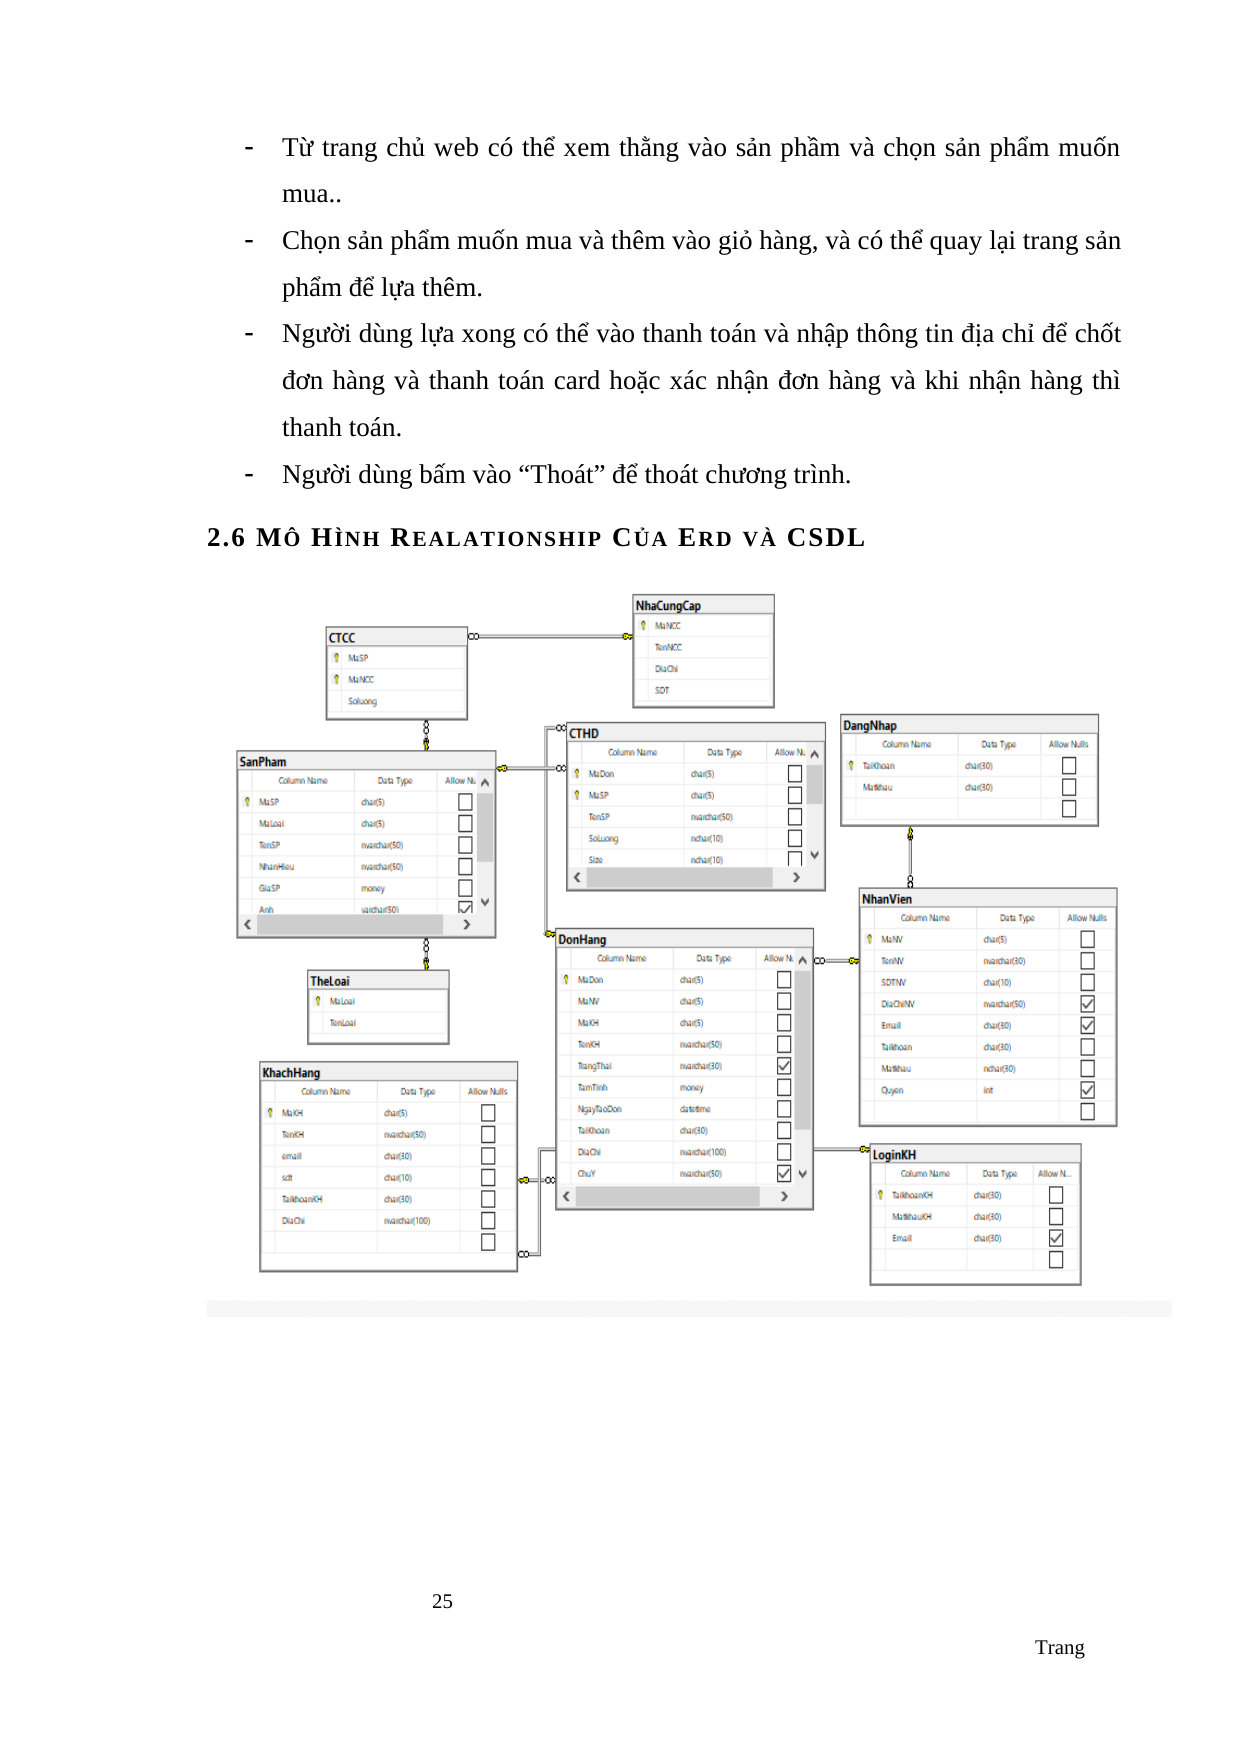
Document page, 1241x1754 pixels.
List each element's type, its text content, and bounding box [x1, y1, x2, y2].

list Người dùng bấm vào “Thoát” để thoát chương trình. [244, 458, 1122, 489]
list Chọn sản phẩm muốn mua và thêm vào giỏ hàng, và có thể quay lại trang sản phẩm để lựa thêm. [244, 224, 1122, 302]
picture [206, 574, 1172, 1317]
subtitle 2.6 Mô Hình Realationship Của Erd và CSDL [207, 521, 1122, 552]
list Người dùng lựa xong có thể vào thanh toán và nhập thông tin địa chỉ để chốt đơn hàng và thanh toán card hoặc xác nhận đơn hàng và khi nhận hàng thì thanh toán. [244, 318, 1122, 442]
list Từ trang chủ web có thể xem thằng vào sản phầm và chọn sản phẩm muốn mua.. [244, 131, 1122, 209]
